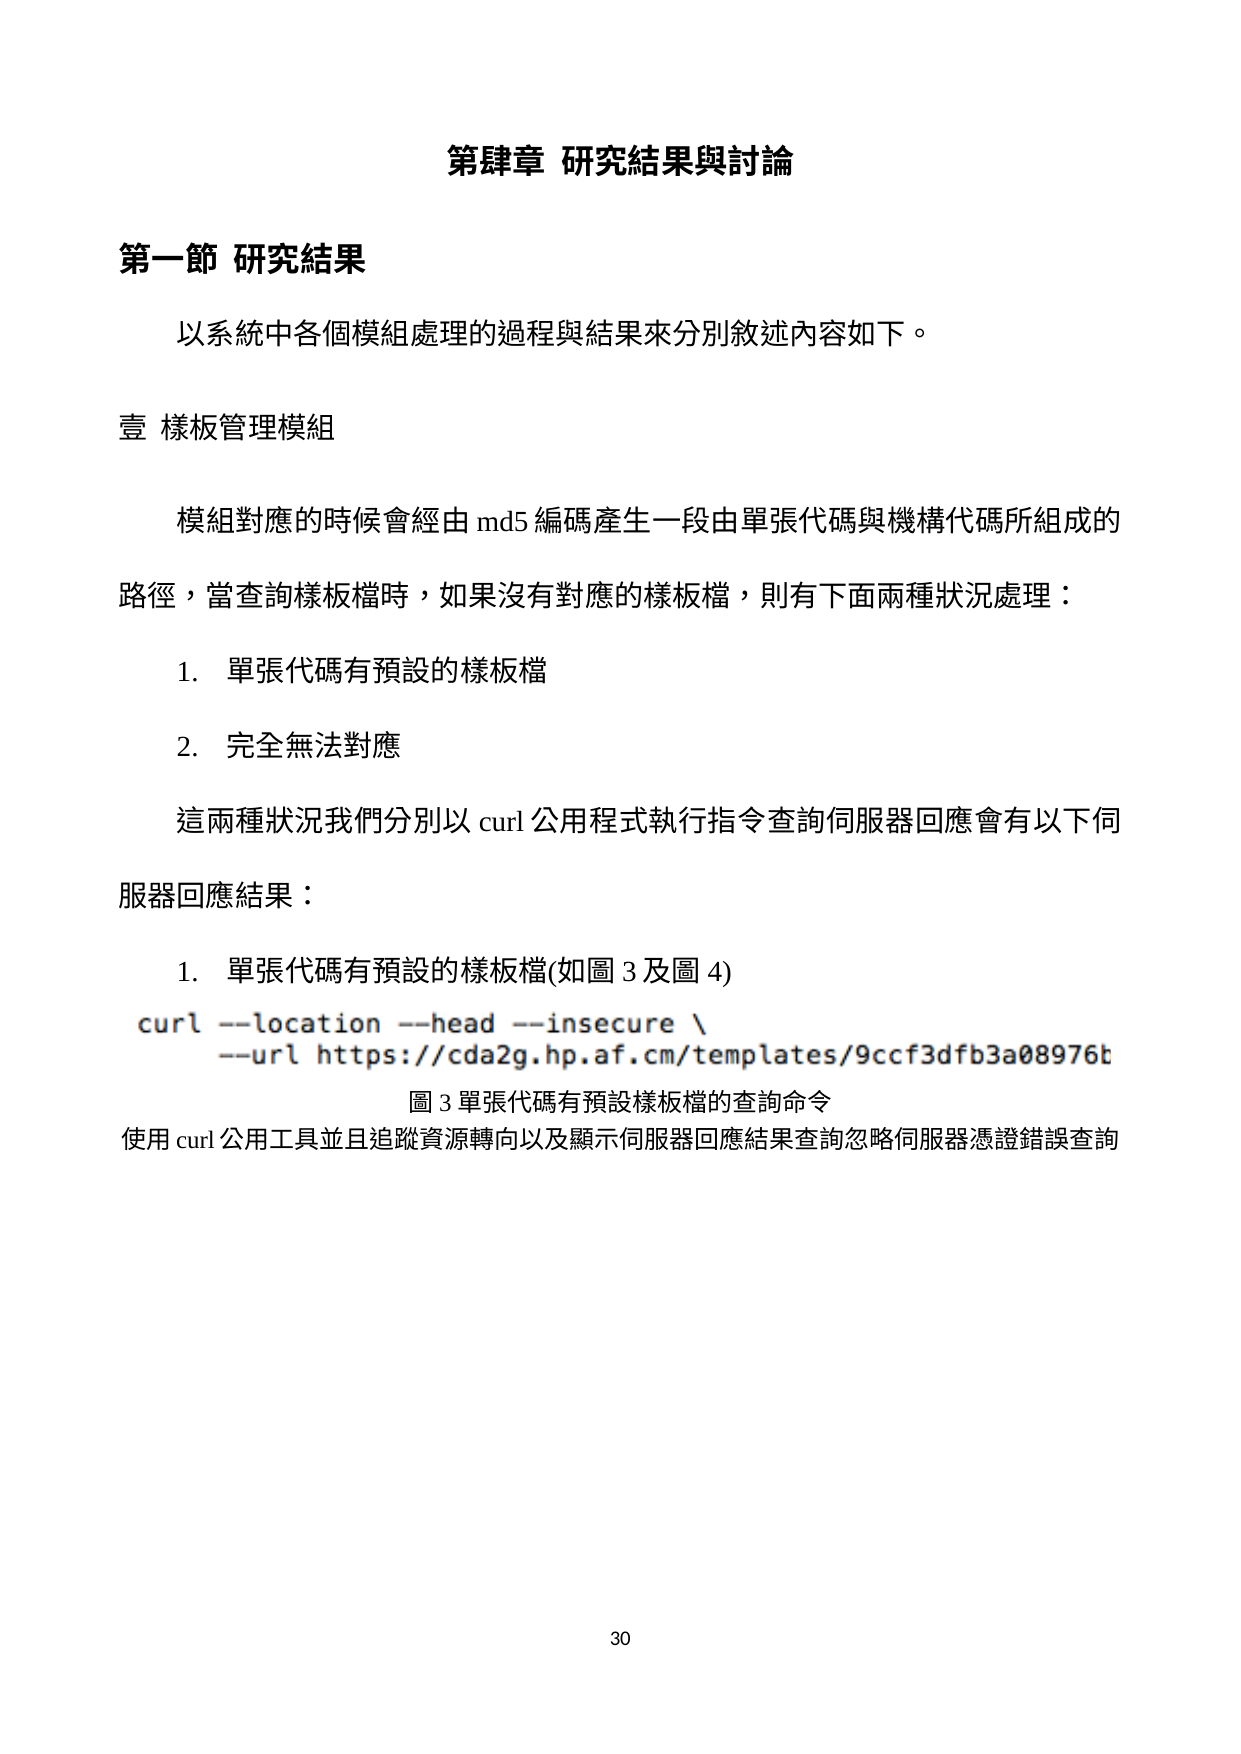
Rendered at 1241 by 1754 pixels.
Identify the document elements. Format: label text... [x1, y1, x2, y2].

text 這兩種狀況我們分別以curl公用程式執行指令查詢伺服器回應會有以下伺服器回應結果： [118, 782, 1122, 932]
subtitle 研究結果與討論 [118, 122, 1122, 197]
list 單張代碼有預設的樣板檔 [176, 632, 1122, 707]
list 單張代碼有預設的樣板檔(如圖 3及圖 4) [176, 932, 1122, 1007]
list 完全無法對應 [176, 707, 1122, 782]
picture [129, 1006, 1111, 1079]
text 模組對應的時候會經由md5編碼產生一段由單張代碼與機構代碼所組成的路徑，當查詢樣板檔時，如果沒有對應的樣板檔，則有下面兩種狀況處理： [118, 482, 1122, 632]
subtitle 研究結果 [118, 219, 1122, 294]
subtitle 樣板管理模組 [118, 388, 1122, 463]
text 圖 3 單張代碼有預設樣板檔的查詢命令 [1, 1082, 1239, 1119]
text 使用curl公用工具並且追蹤資源轉向以及顯示伺服器回應結果查詢忽略伺服器憑證錯誤查詢 [118, 1119, 1122, 1157]
text 以系統中各個模組處理的過程與結果來分別敘述內容如下。 [118, 294, 1122, 369]
